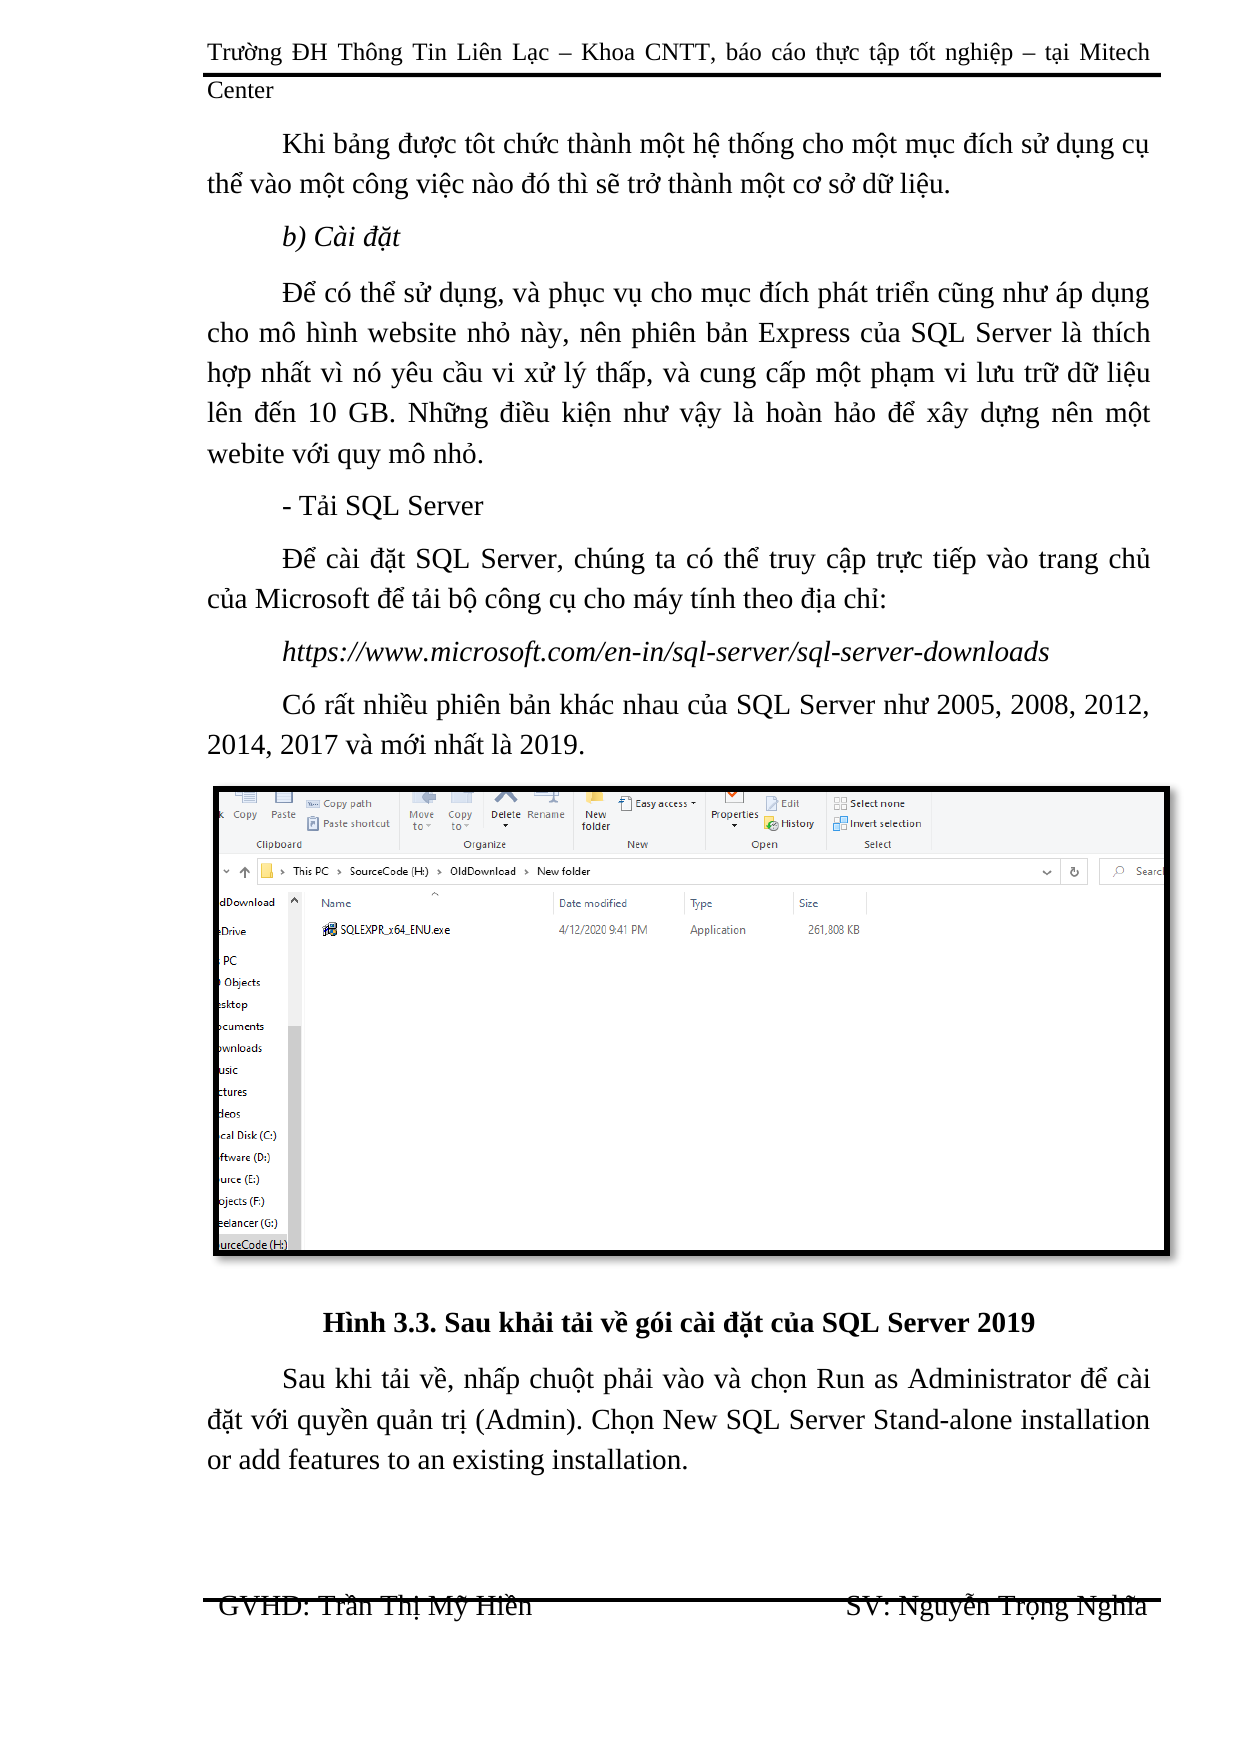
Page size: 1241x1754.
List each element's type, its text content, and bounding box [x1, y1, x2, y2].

text - Tải SQL Server [207, 488, 1152, 522]
text Khi bảng được tôt chức thành một hệ thống cho một mục đích sử dụng cụ thể vào một công việc nào đó thì sẽ trở thành một cơ sở dữ liệu. [207, 126, 1152, 200]
text Để cài đặt SQL Server, chúng ta có thể truy cập trực tiếp vào trang chủ của Microsoft để tải bộ công cụ cho máy tính theo địa chỉ: [207, 541, 1152, 615]
text Hình 3.3. Sau khải tải về gói cài đặt của SQL Server 2019 [207, 1306, 1152, 1339]
text b) Cài đặt [207, 219, 1152, 252]
text Sau khi tải về, nhấp chuột phải vào và chọn Run as Administrator để cài đặt với quyền quản trị (Admin). Chọn New SQL Server Stand-alone installation or add features to an existing installation. [207, 1362, 1152, 1476]
text Có rất nhiều phiên bản khác nhau của SQL Server như 2005, 2008, 2012, 2014, 2017 và mới nhất là 2019. [207, 687, 1152, 761]
picture [219, 792, 1164, 1250]
text https://www.microsoft.com/en-in/sql-server/sql-server-downloads [207, 634, 1152, 668]
text Để có thể sử dụng, và phục vụ cho mục đích phát triển cũng như áp dụng cho mô hình website nhỏ này, nên phiên bản Express của SQL Server là thích hợp nhất vì nó yêu cầu vi xử lý thấp, và cung cấp một phạm vi lưu trữ dữ liệu lên đến 10 GB. Những điều kiện như vậy là hoàn hảo để xây dựng nên một webite với quy mô nhỏ. [207, 275, 1152, 469]
